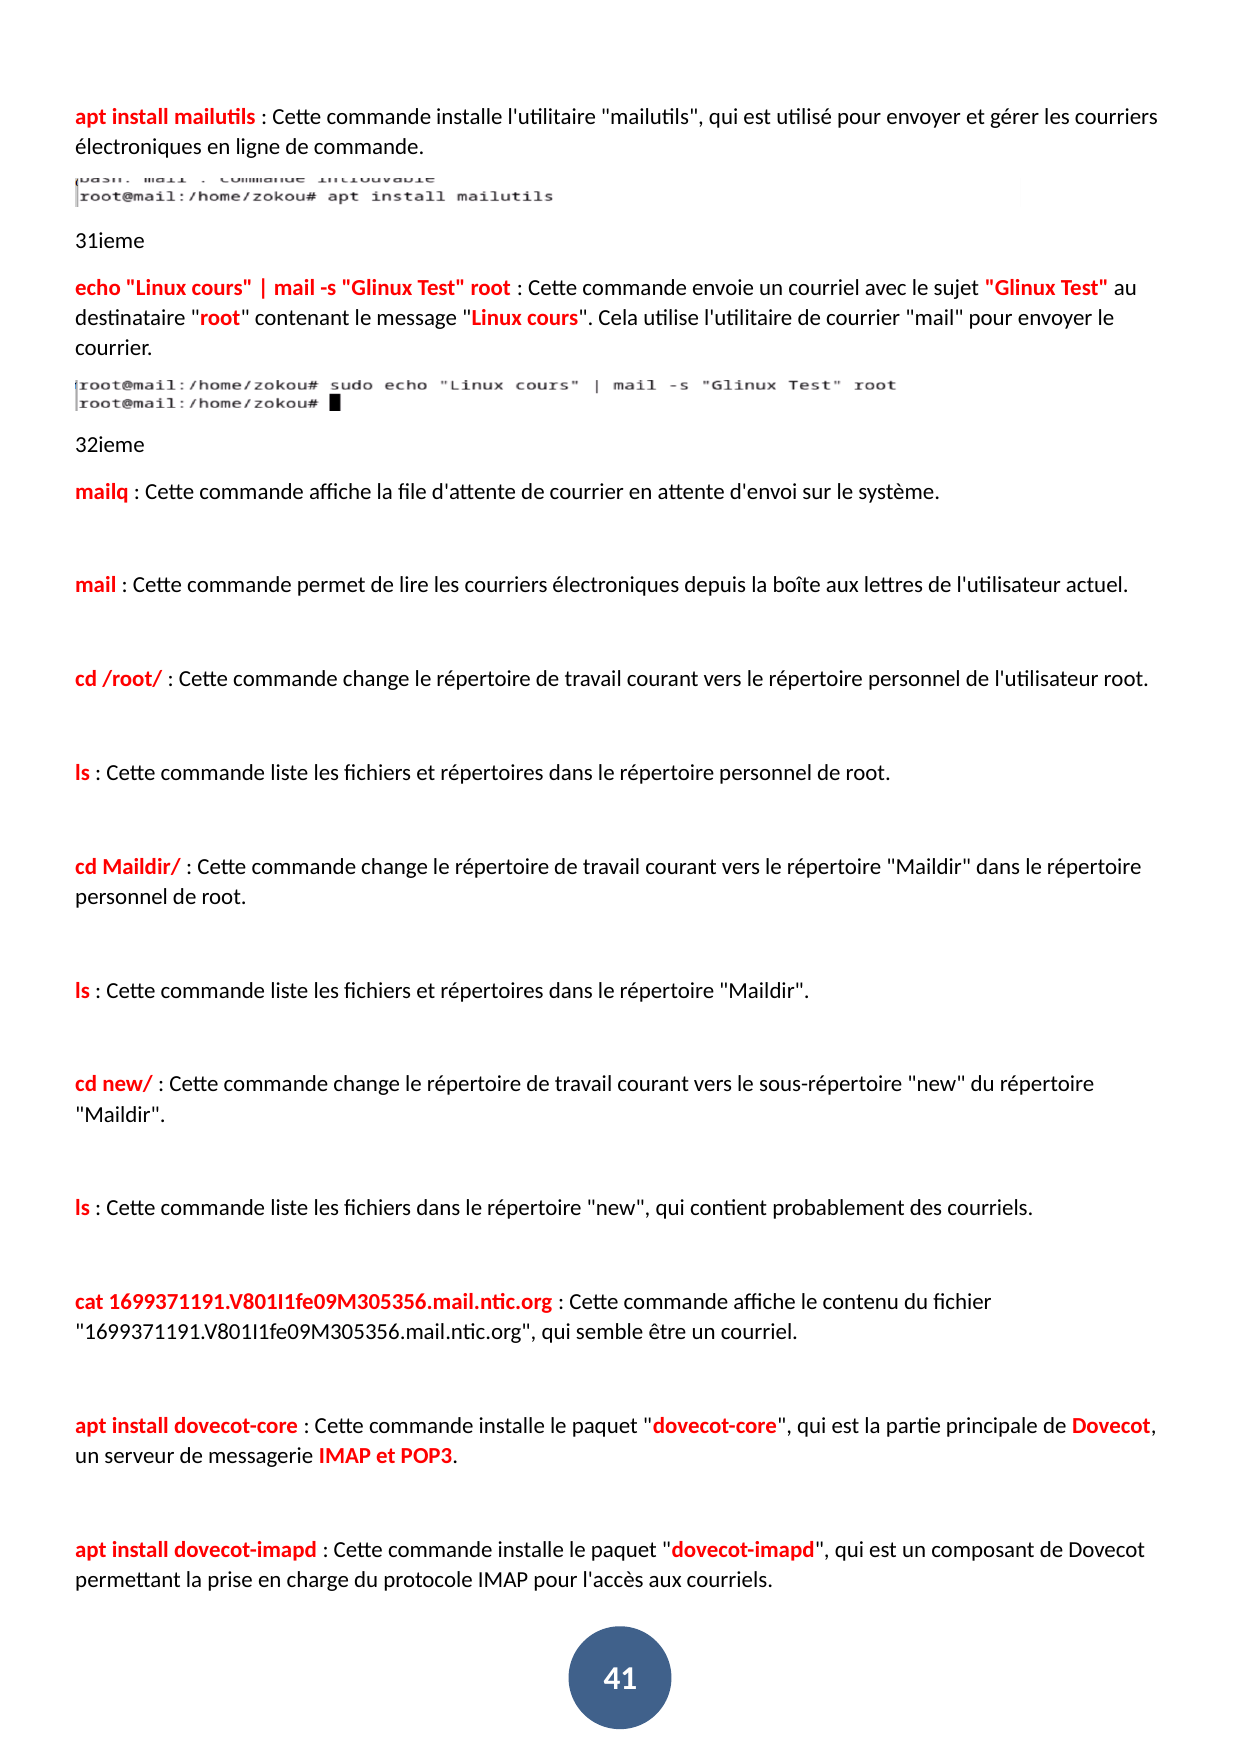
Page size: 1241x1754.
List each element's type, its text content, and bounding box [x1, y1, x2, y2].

picture [75, 178, 1021, 207]
text echo "Linux cours" | mail -s "Glinux Test" root : Cette commande envoie un courriel avec le sujet "Glinux Test" au destinataire "root" contenant le message "Linux cours". Cela utilise l'utilitaire de courrier "mail" pour envoyer le courrier. [75, 273, 1165, 361]
text ls : Cette commande liste les fichiers dans le répertoire "new", qui contient probablement des courriels. [75, 1193, 1165, 1221]
text mail : Cette commande permet de lire les courriers électroniques depuis la boîte aux lettres de l'utilisateur actuel. [75, 571, 1165, 598]
text ls : Cette commande liste les fichiers et répertoires dans le répertoire "Maildir". [75, 976, 1165, 1004]
text cd new/ : Cette commande change le répertoire de travail courant vers le sous-répertoire "new" du répertoire "Maildir". [75, 1069, 1165, 1128]
text ls : Cette commande liste les fichiers et répertoires dans le répertoire personnel de root. [75, 758, 1165, 786]
text apt install dovecot-imapd : Cette commande installe le paquet "dovecot-imapd", qui est un composant de Dovecot permettant la prise en charge du protocole IMAP pour l'accès aux courriels. [75, 1535, 1165, 1593]
text cat 1699371191.V801I1fe09M305356.mail.ntic.org : Cette commande affiche le contenu du fichier "1699371191.V801I1fe09M305356.mail.ntic.org", qui semble être un courriel. [75, 1287, 1165, 1345]
picture [75, 380, 1021, 411]
text mailq : Cette commande affiche la file d'attente de courrier en attente d'envoi sur le système. [75, 477, 1165, 505]
text 32ieme [75, 430, 1165, 458]
text cd Maildir/ : Cette commande change le répertoire de travail courant vers le répertoire "Maildir" dans le répertoire personnel de root. [75, 852, 1165, 910]
text cd /root/ : Cette commande change le répertoire de travail courant vers le répertoire personnel de l'utilisateur root. [75, 664, 1165, 692]
text 31ieme [75, 226, 1165, 254]
text apt install mailutils : Cette commande installe l'utilitaire "mailutils", qui est utilisé pour envoyer et gérer les courriers électroniques en ligne de commande. [75, 102, 1165, 160]
text apt install dovecot-core : Cette commande installe le paquet "dovecot-core", qui est la partie principale de Dovecot, un serveur de messagerie IMAP et POP3. [75, 1411, 1165, 1469]
